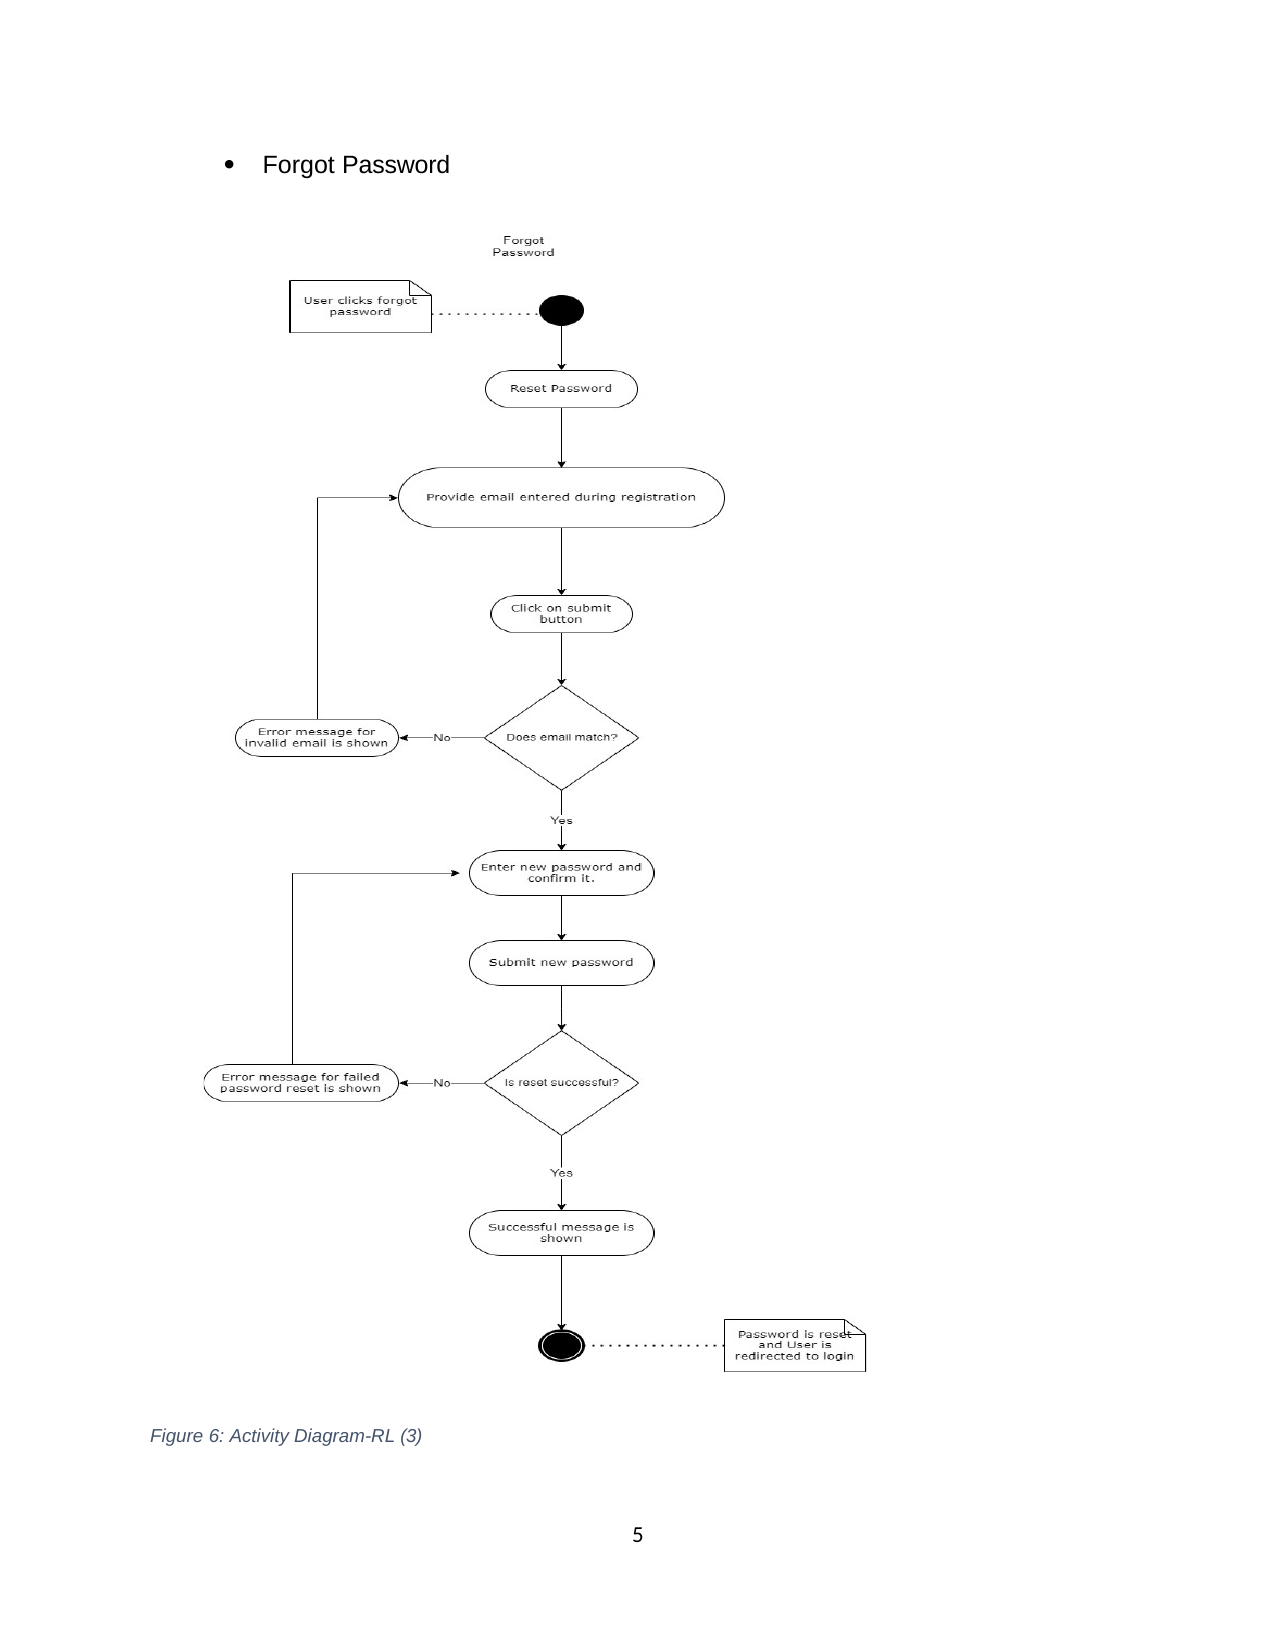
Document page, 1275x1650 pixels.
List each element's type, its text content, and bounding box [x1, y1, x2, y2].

text Figure 6: Activity Diagram-RL (3) [150, 1424, 1256, 1446]
picture [203, 236, 867, 1372]
list Forgot Password [225, 150, 1256, 179]
